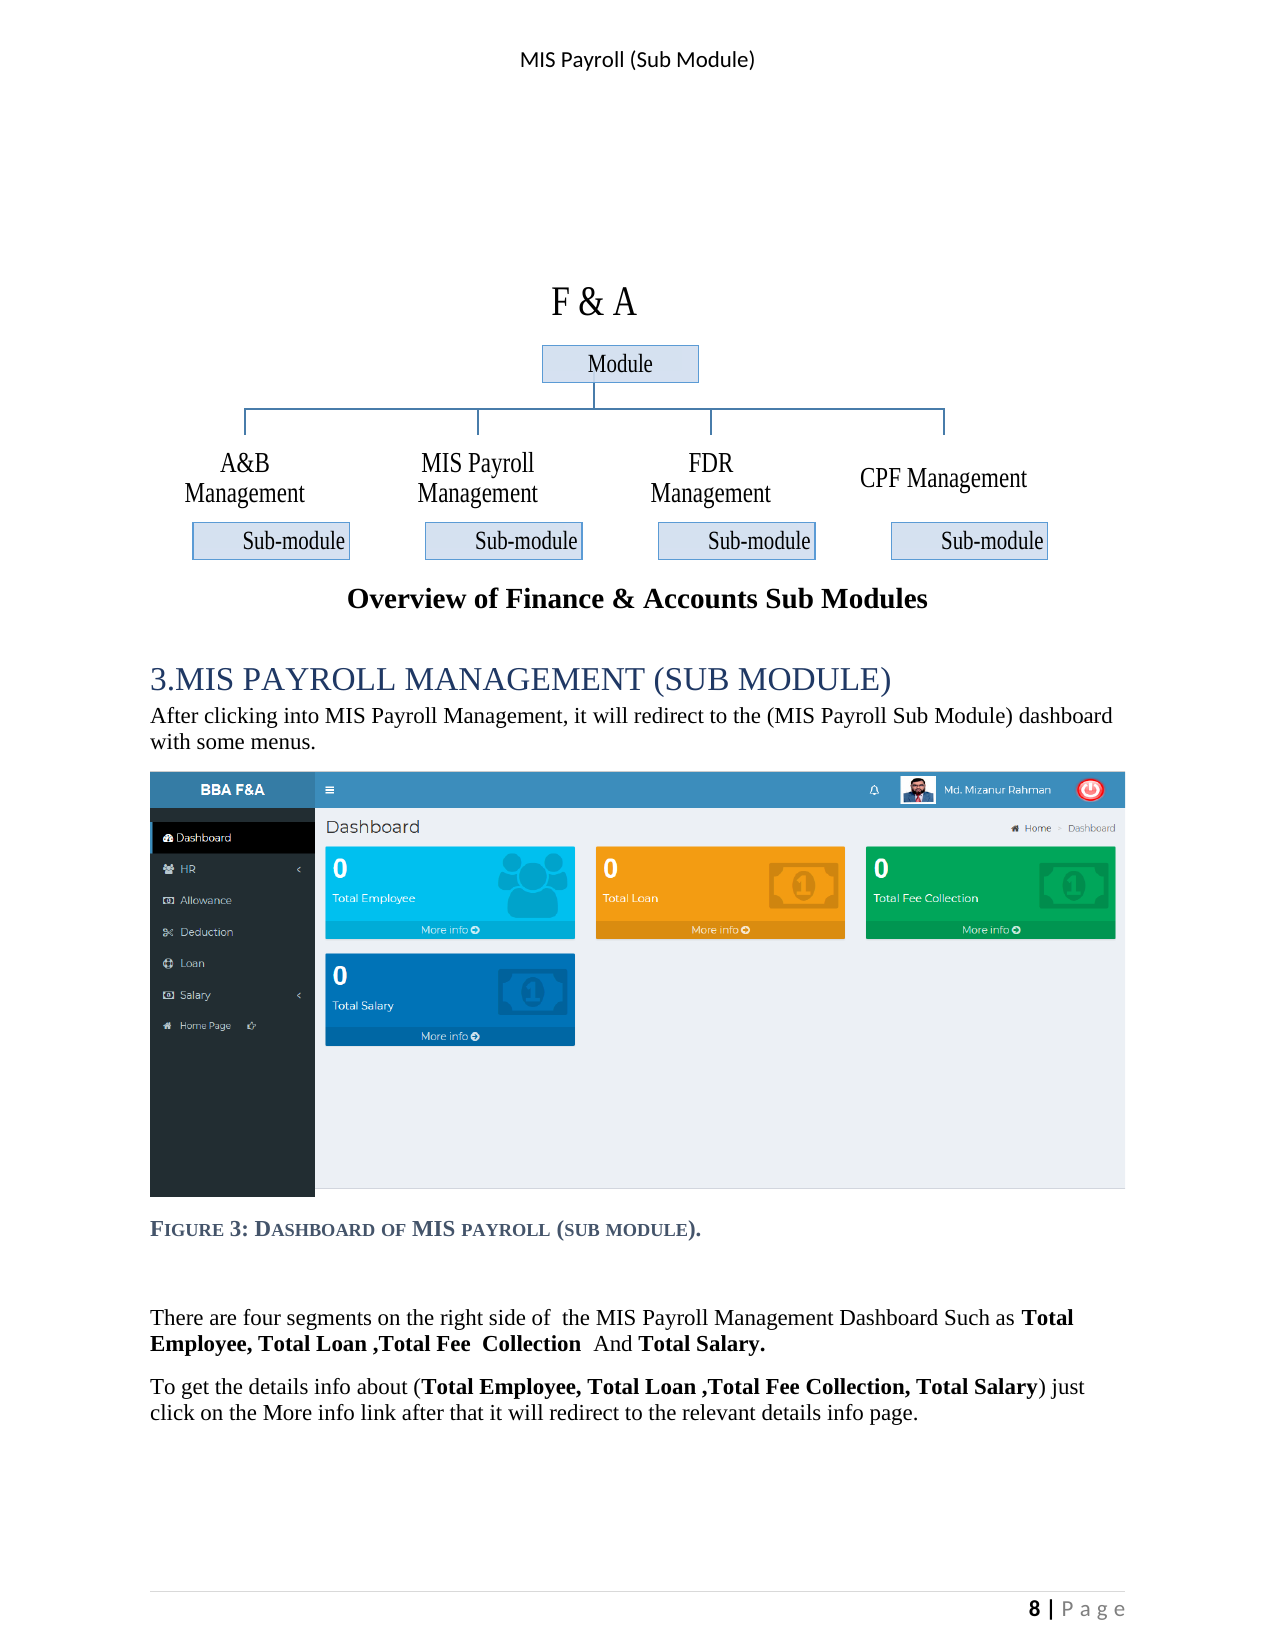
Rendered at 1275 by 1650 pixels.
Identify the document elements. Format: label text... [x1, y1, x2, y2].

subtitle 3.MIS PAYROLL MANAGEMENT (SUB MODULE) [150, 659, 1125, 698]
picture [150, 771, 1125, 1197]
text There are four segments on the right side of the MIS Payroll Management Dashboard Such as Total Employee, Total Loan ,Total Fee Collection And Total Salary. [150, 1303, 1125, 1356]
text After clicking into MIS Payroll Management, it will redirect to the (MIS Payroll Sub Module) dashboard with some menus. [150, 702, 1125, 754]
text To get the details info about (Total Employee, Total Loan ,Total Fee Collection, Total Salary) just click on the More info link after that it will redirect to the relevant details info page. [150, 1373, 1125, 1426]
text Figure 3: Dashboard of MIS payroll (sub module). [150, 1215, 1125, 1242]
text Overview of Finance & Accounts Sub Modules [150, 581, 1125, 615]
